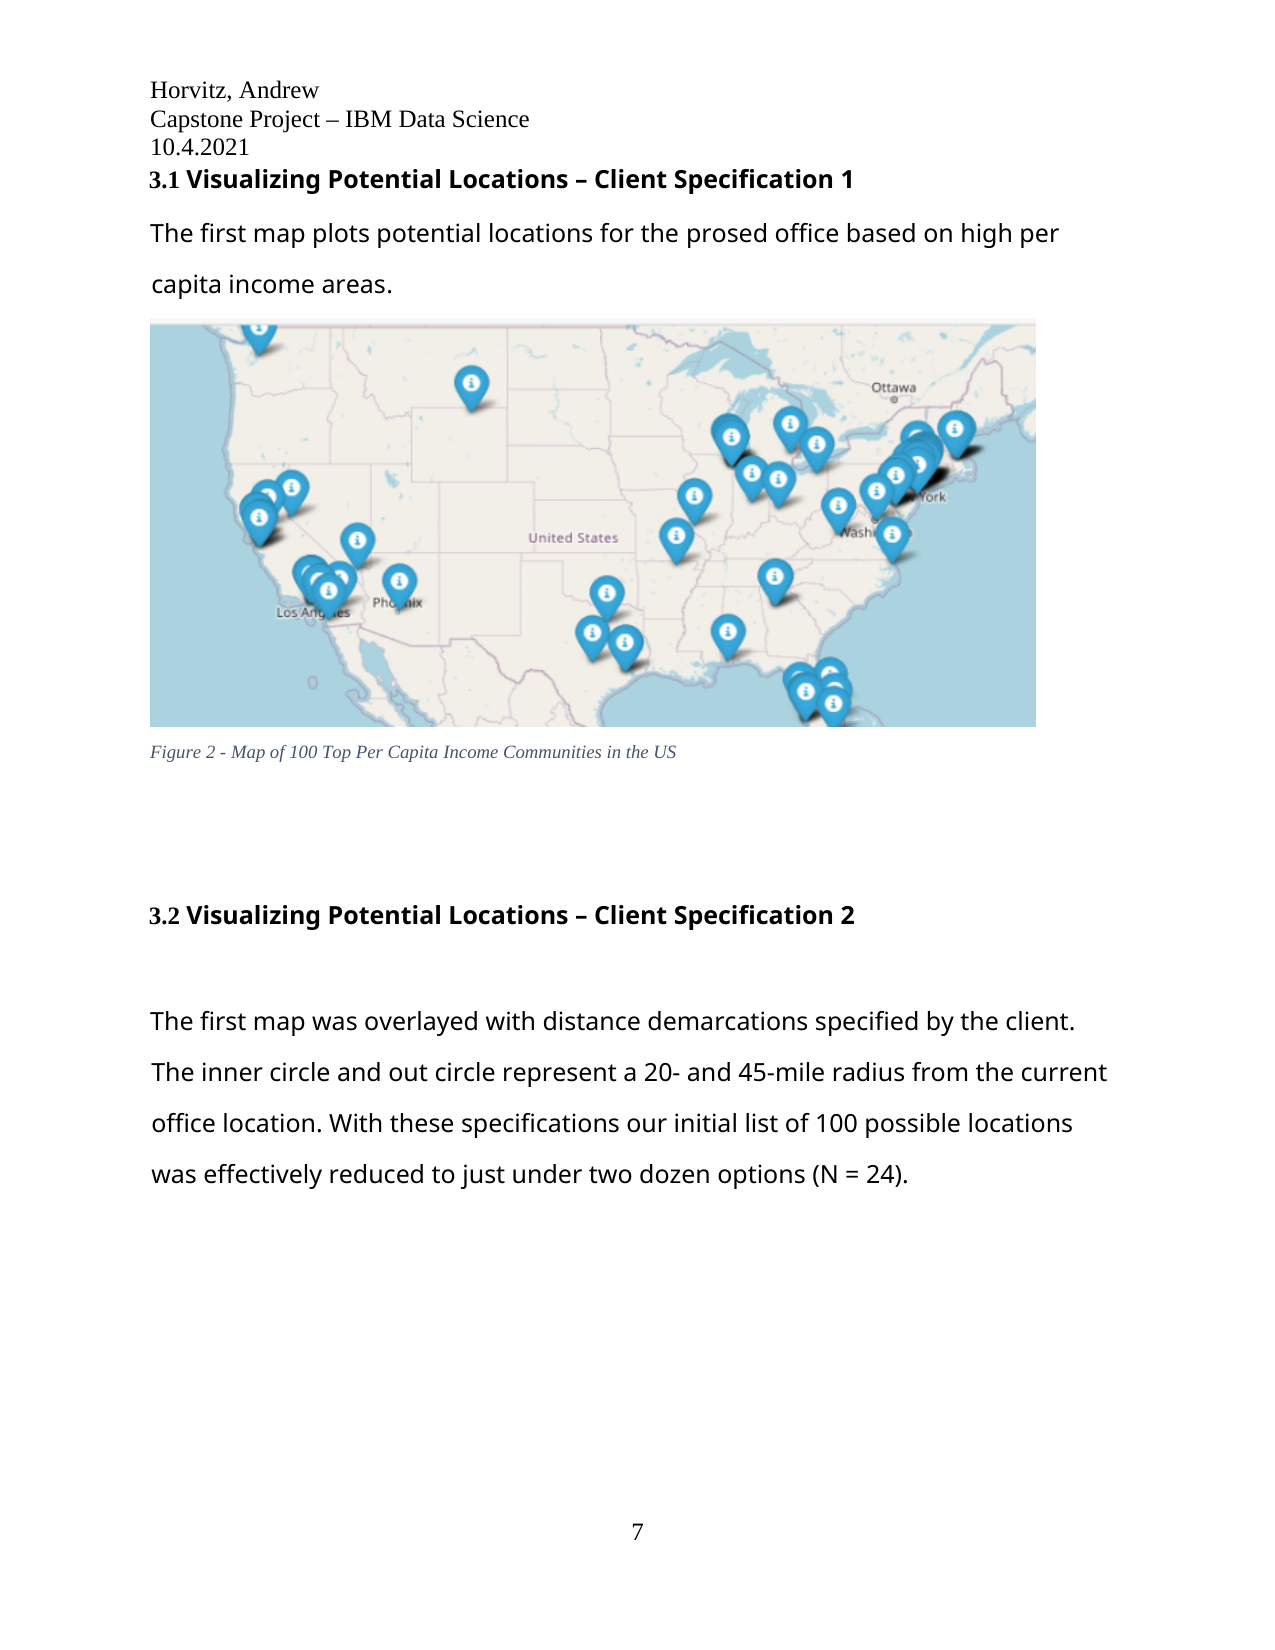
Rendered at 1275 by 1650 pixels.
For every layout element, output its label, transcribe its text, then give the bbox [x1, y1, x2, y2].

text The first map was overlayed with distance demarcations specified by the client. The inner circle and out circle represent a 20- and 45-mile radius from the current office location. With these specifications our initial list of 100 possible locations was effectively reduced to just under two dozen options (N = 24). [150, 1003, 1125, 1191]
subtitle Visualizing Potential Locations – Client Specification 2 [148, 897, 1125, 932]
subtitle Visualizing Potential Locations – Client Specification 1 [148, 161, 1125, 195]
text The first map plots potential locations for the prosed office based on high per capita income areas. [150, 216, 1125, 301]
picture [150, 318, 1036, 727]
